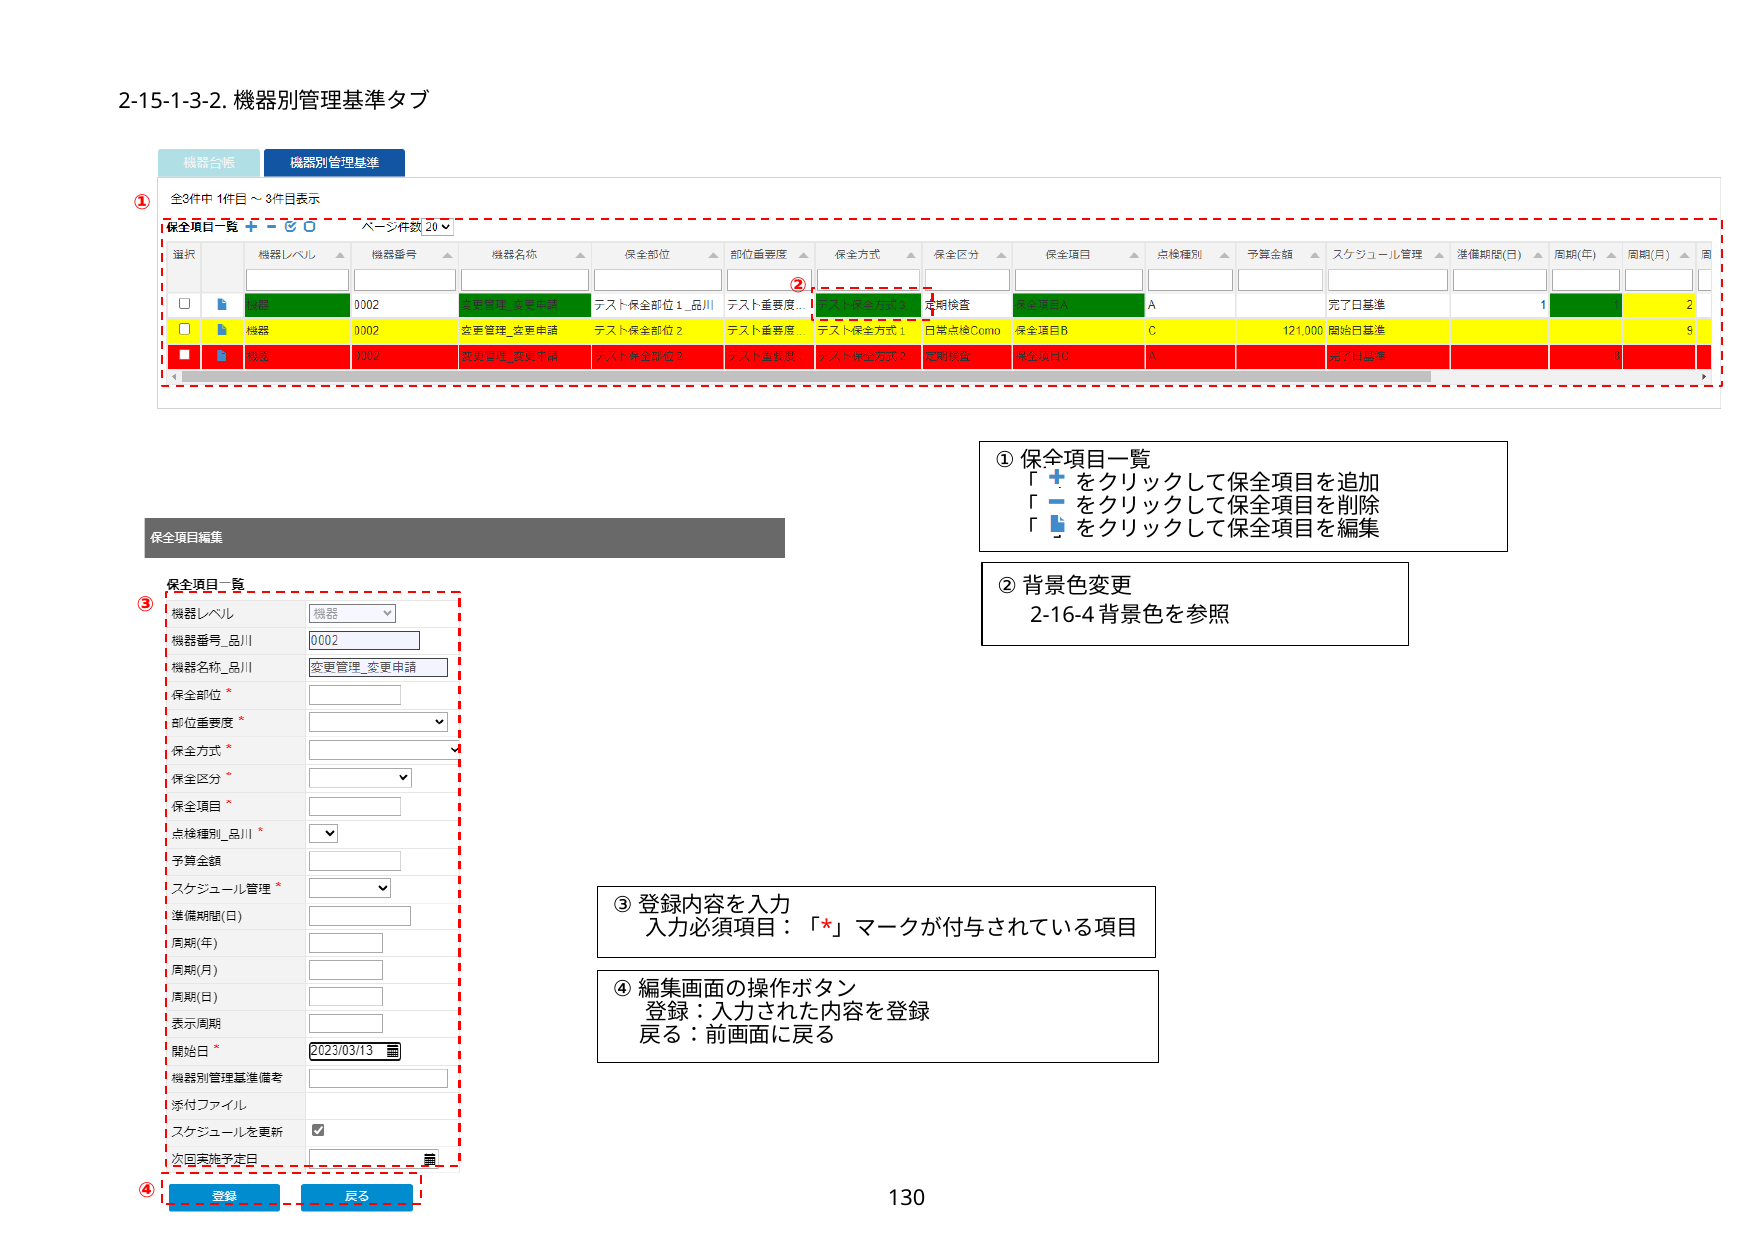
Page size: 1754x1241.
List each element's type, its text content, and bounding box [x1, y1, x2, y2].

picture [1046, 465, 1067, 487]
picture [1041, 488, 1073, 535]
picture [144, 518, 785, 1224]
picture [148, 147, 1726, 410]
subtitle 2-15-1-3-2. 機器別管理基準タブ [118, 69, 1695, 128]
